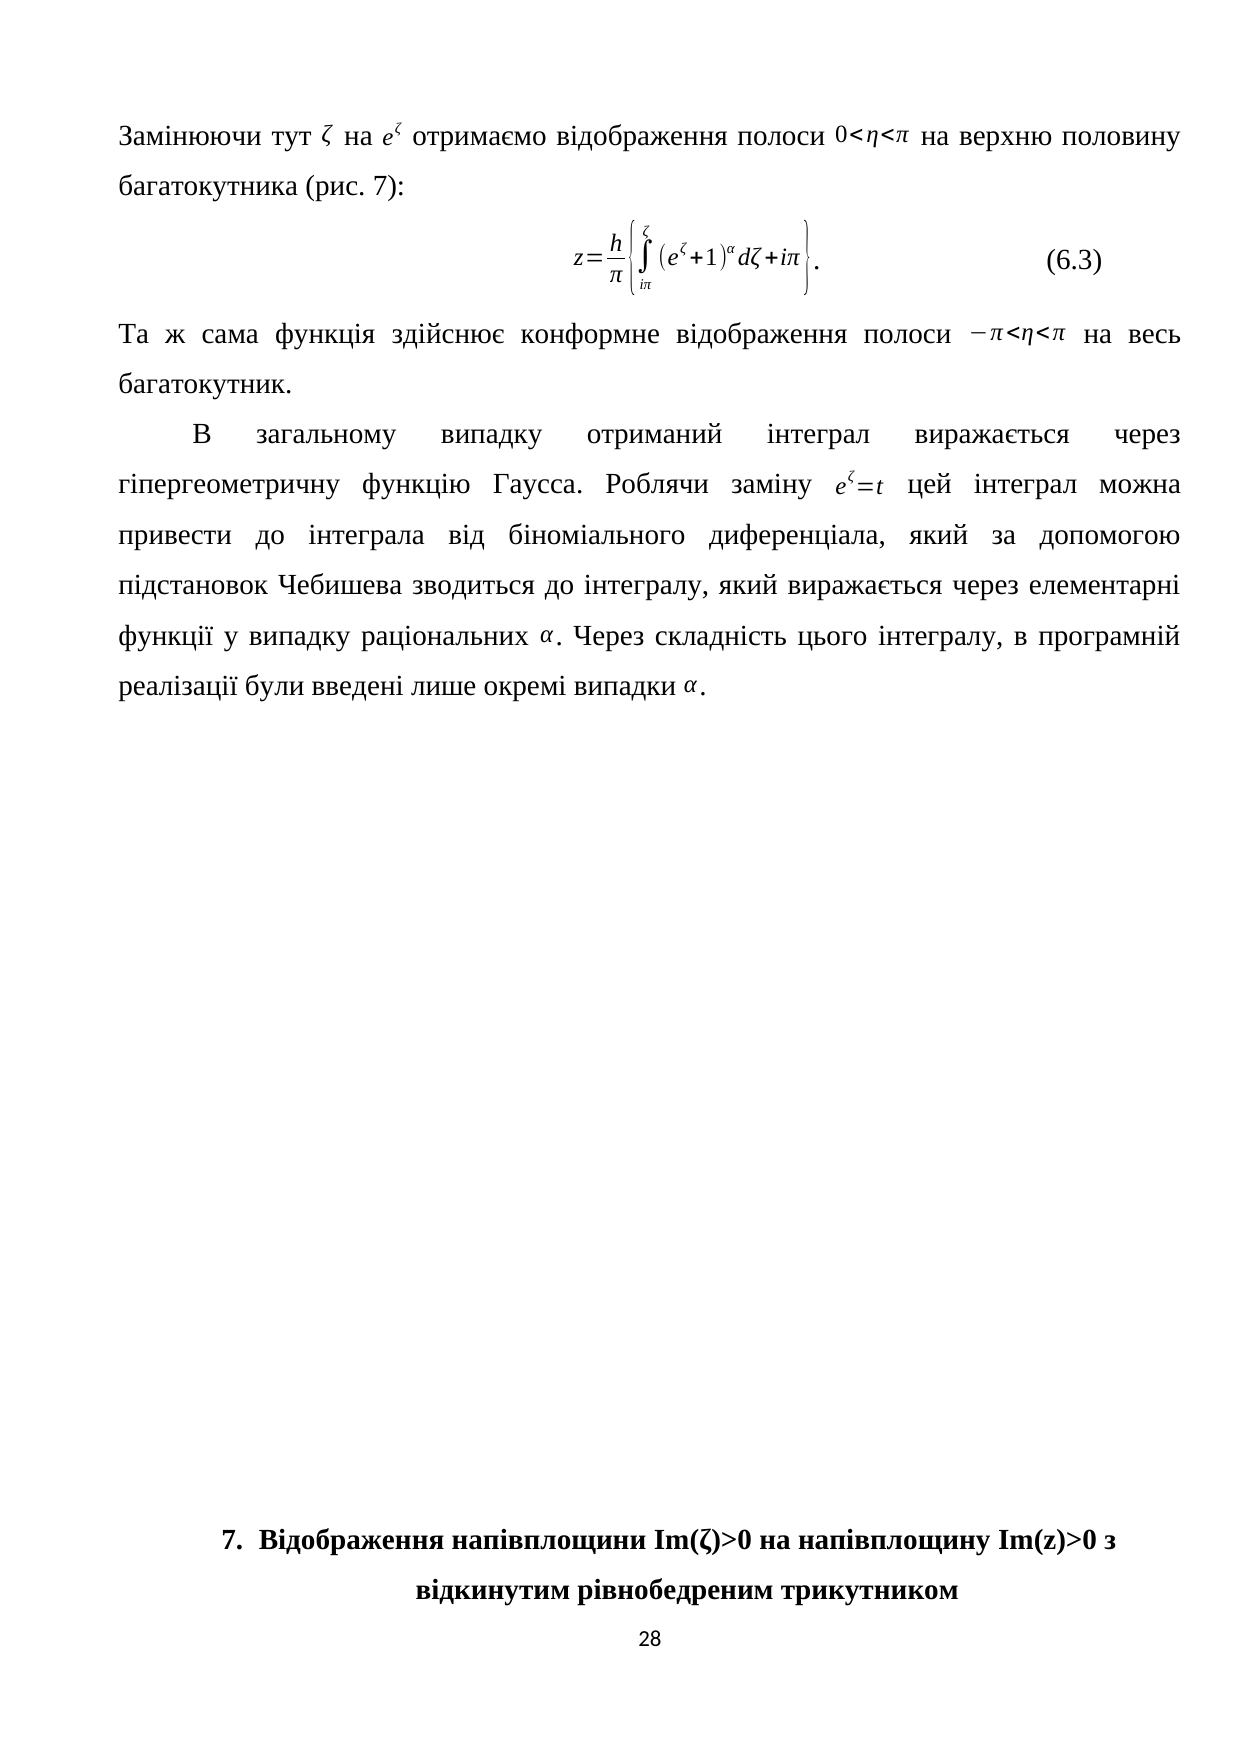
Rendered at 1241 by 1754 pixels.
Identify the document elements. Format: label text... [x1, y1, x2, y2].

text В загальному випадку отриманий інтеграл виражається через гіпергеометричну функцію Гаусса. Роблячи заміну цей інтеграл можна привести до інтеграла від біноміального диференціала, який за допомогою підстановок Чебишева зводиться до інтегралу, який виражається через елементарні функції у випадку раціональних . Через складність цього інтегралу, в програмній реалізації були введені лише окремі випадки . [118, 416, 1181, 701]
list Відображення напівплощини Im(ζ)>0 на напівплощину Im(z)>0 з відкинутим рівнобедреним трикутником [156, 1522, 1181, 1606]
text Замінюючи тут на отримаємо відображення полоси на верхню половину багатокутника (рис. 7): [118, 118, 1181, 202]
text . (6.3) [118, 219, 1181, 297]
text Та ж сама функція здійснює конформне відображення полоси на весь багатокутник. [118, 316, 1181, 399]
